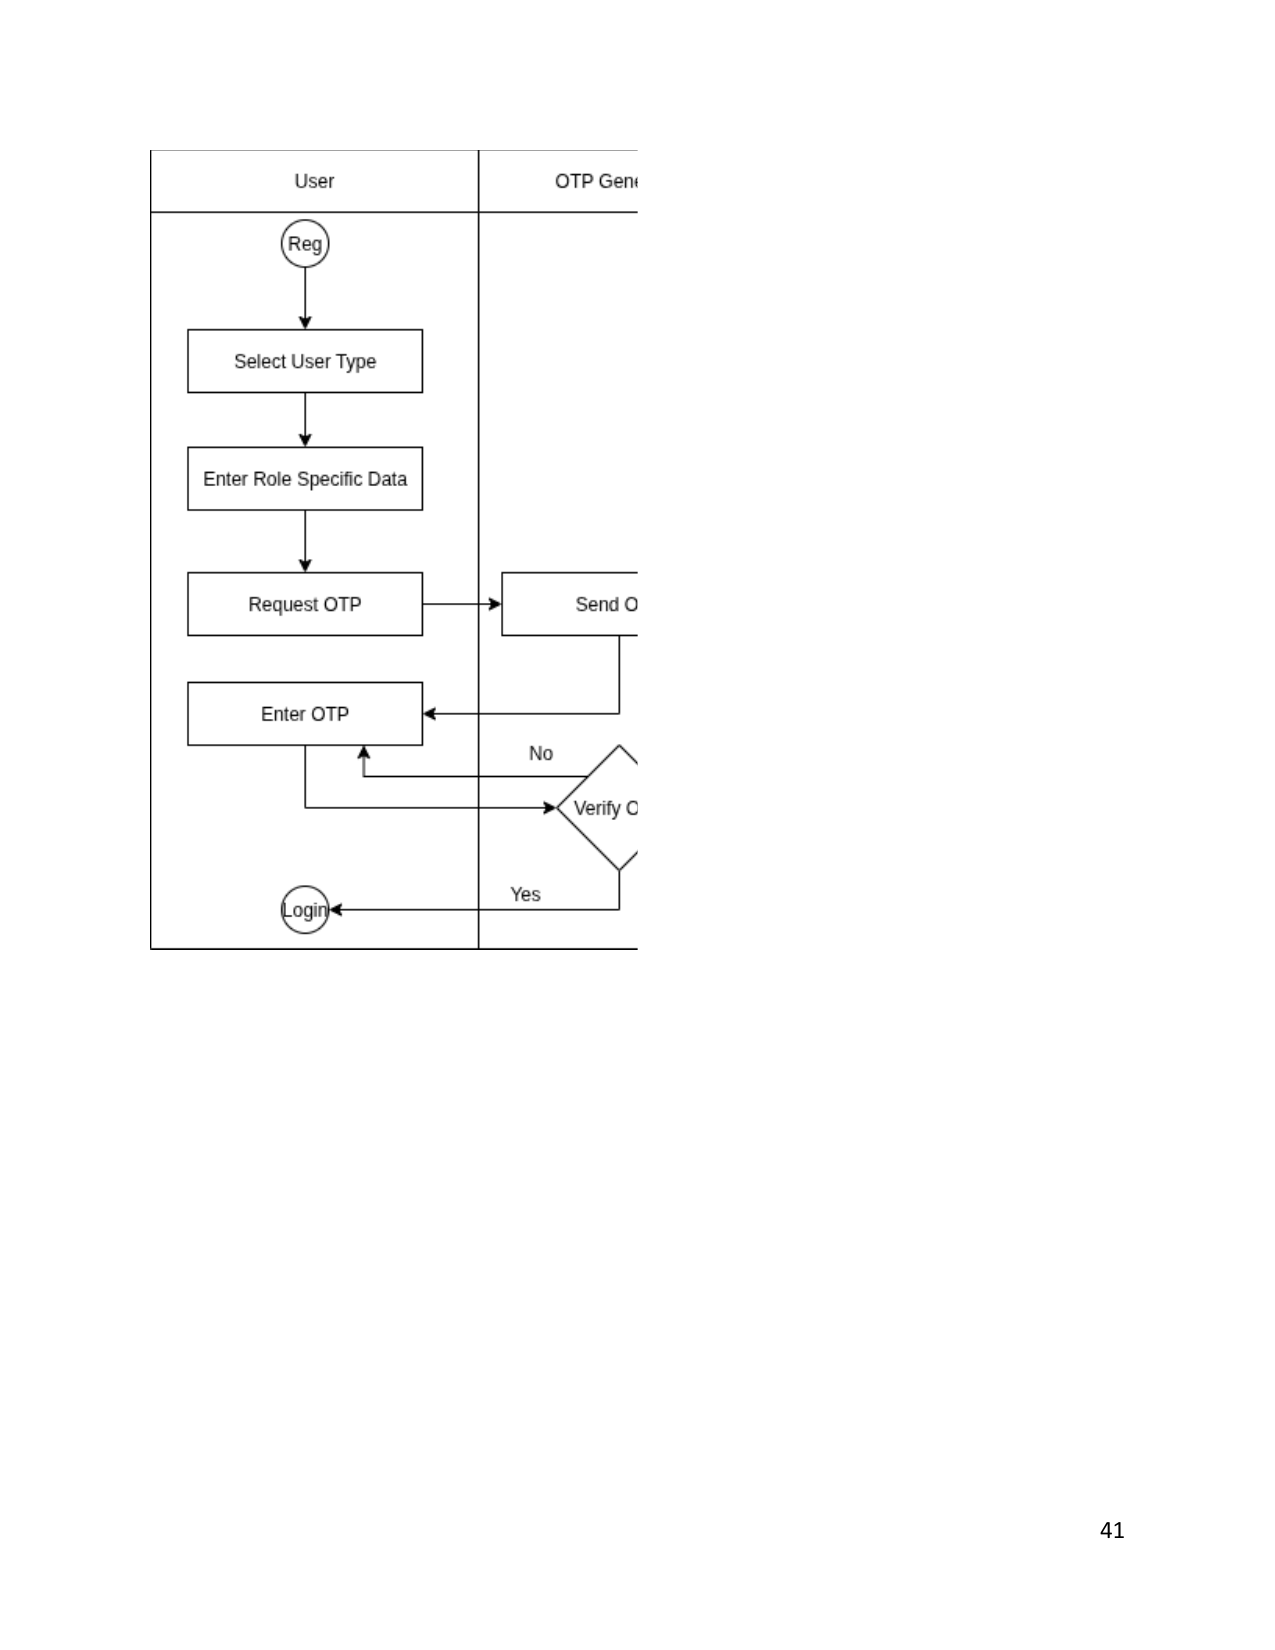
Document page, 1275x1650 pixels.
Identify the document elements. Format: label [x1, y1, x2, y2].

picture [150, 150, 638, 950]
